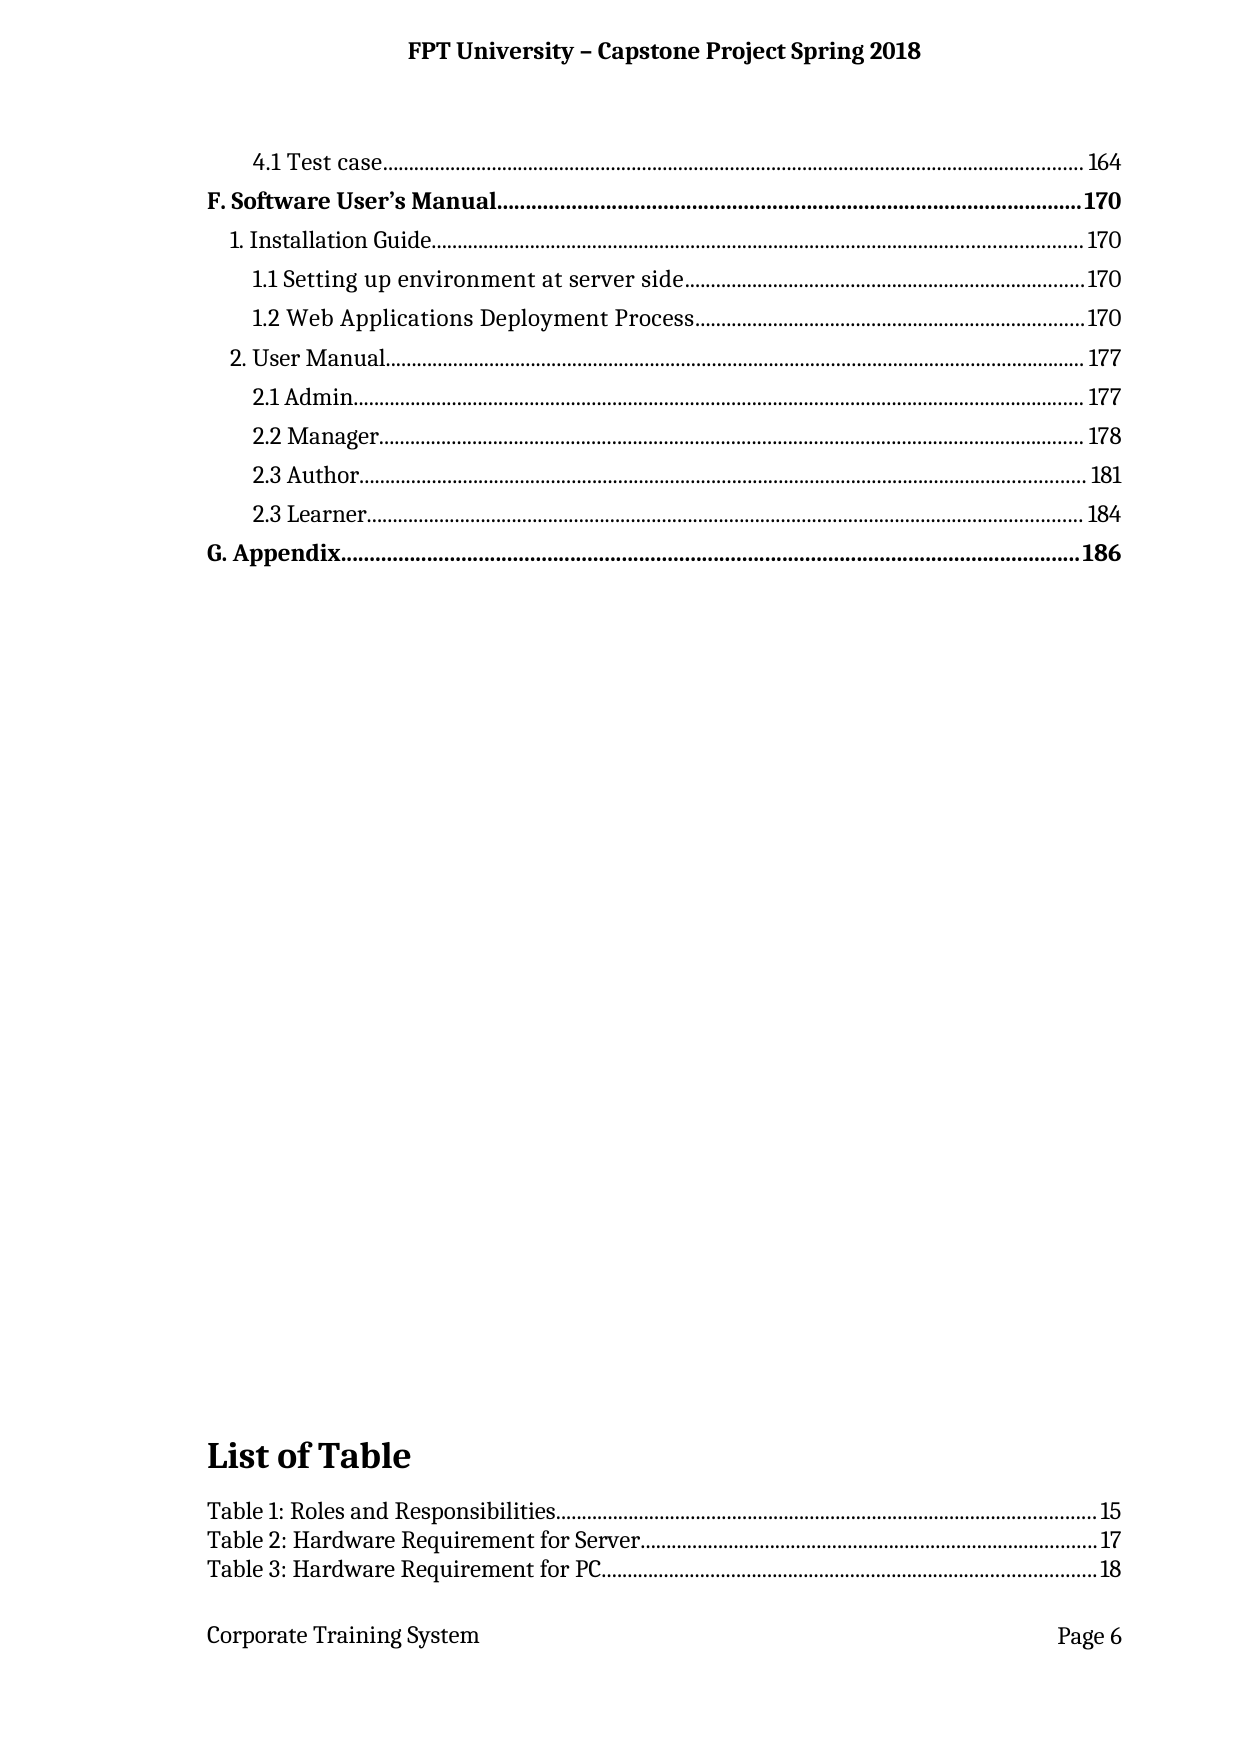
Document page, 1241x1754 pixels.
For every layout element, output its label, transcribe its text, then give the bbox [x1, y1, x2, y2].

subtitle List of Table [207, 1435, 1124, 1478]
text Table 1: Roles and Responsibilities 15 [207, 1497, 1122, 1526]
text Table 3: Hardware Requirement for PC. 18 [207, 1555, 1122, 1583]
text Table 2: Hardware Requirement for Server 17 [207, 1526, 1122, 1555]
